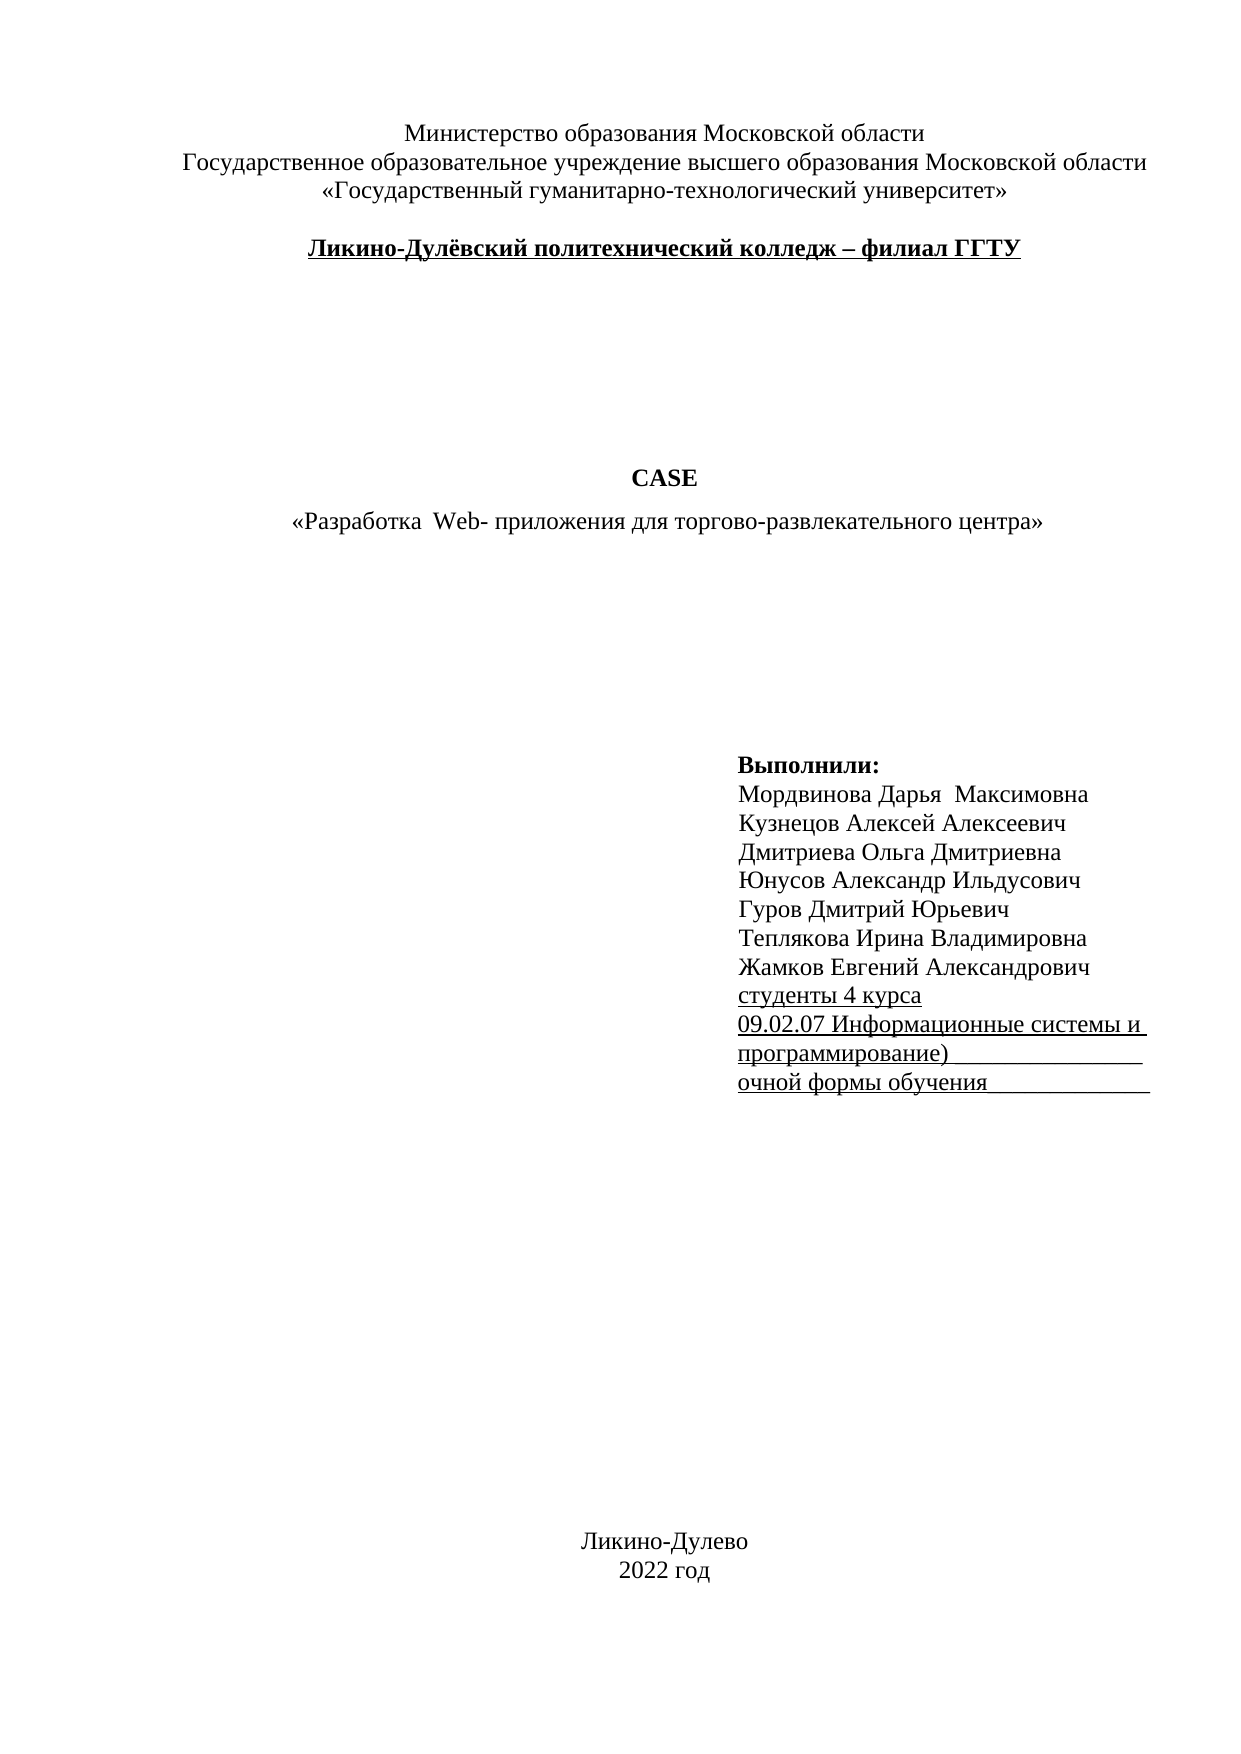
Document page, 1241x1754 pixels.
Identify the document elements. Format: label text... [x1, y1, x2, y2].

text студенты 4 курса [694, 981, 1152, 1009]
text 2022 год [177, 1555, 1152, 1584]
text Жамков Евгений Александрович [694, 952, 1152, 981]
text Ликино-Дулево [177, 1526, 1152, 1555]
text Юнусов Александр Ильдусович [738, 866, 1152, 894]
text Гуров Дмитрий Юрьевич [738, 894, 1152, 923]
text Министерство образования Московской области [177, 118, 1152, 147]
text Государственное образовательное учреждение высшего образования Московской области [177, 147, 1152, 176]
text очной формы обучения_____________ [620, 1067, 1152, 1096]
text Дмитриева Ольга Дмитриевна [738, 837, 1152, 866]
text «Разработка Web- приложения для торгово-развлекательного центра» [177, 506, 1152, 535]
text Теплякова Ирина Владимировна [738, 923, 1152, 952]
text программирование) _______________ [620, 1038, 1152, 1067]
text Ликино-Дулёвский политехнический колледж – филиал ГГТУ [177, 233, 1152, 262]
text Выполнили: [693, 751, 1152, 779]
text «Государственный гуманитарно-технологический университет» [177, 176, 1152, 204]
text 09.02.07 Информационные системы и [693, 1009, 1152, 1038]
text CASE [177, 463, 1152, 492]
text Мордвинова Дарья Максимовна Кузнецов Алексей Алексеевич [694, 779, 1152, 837]
